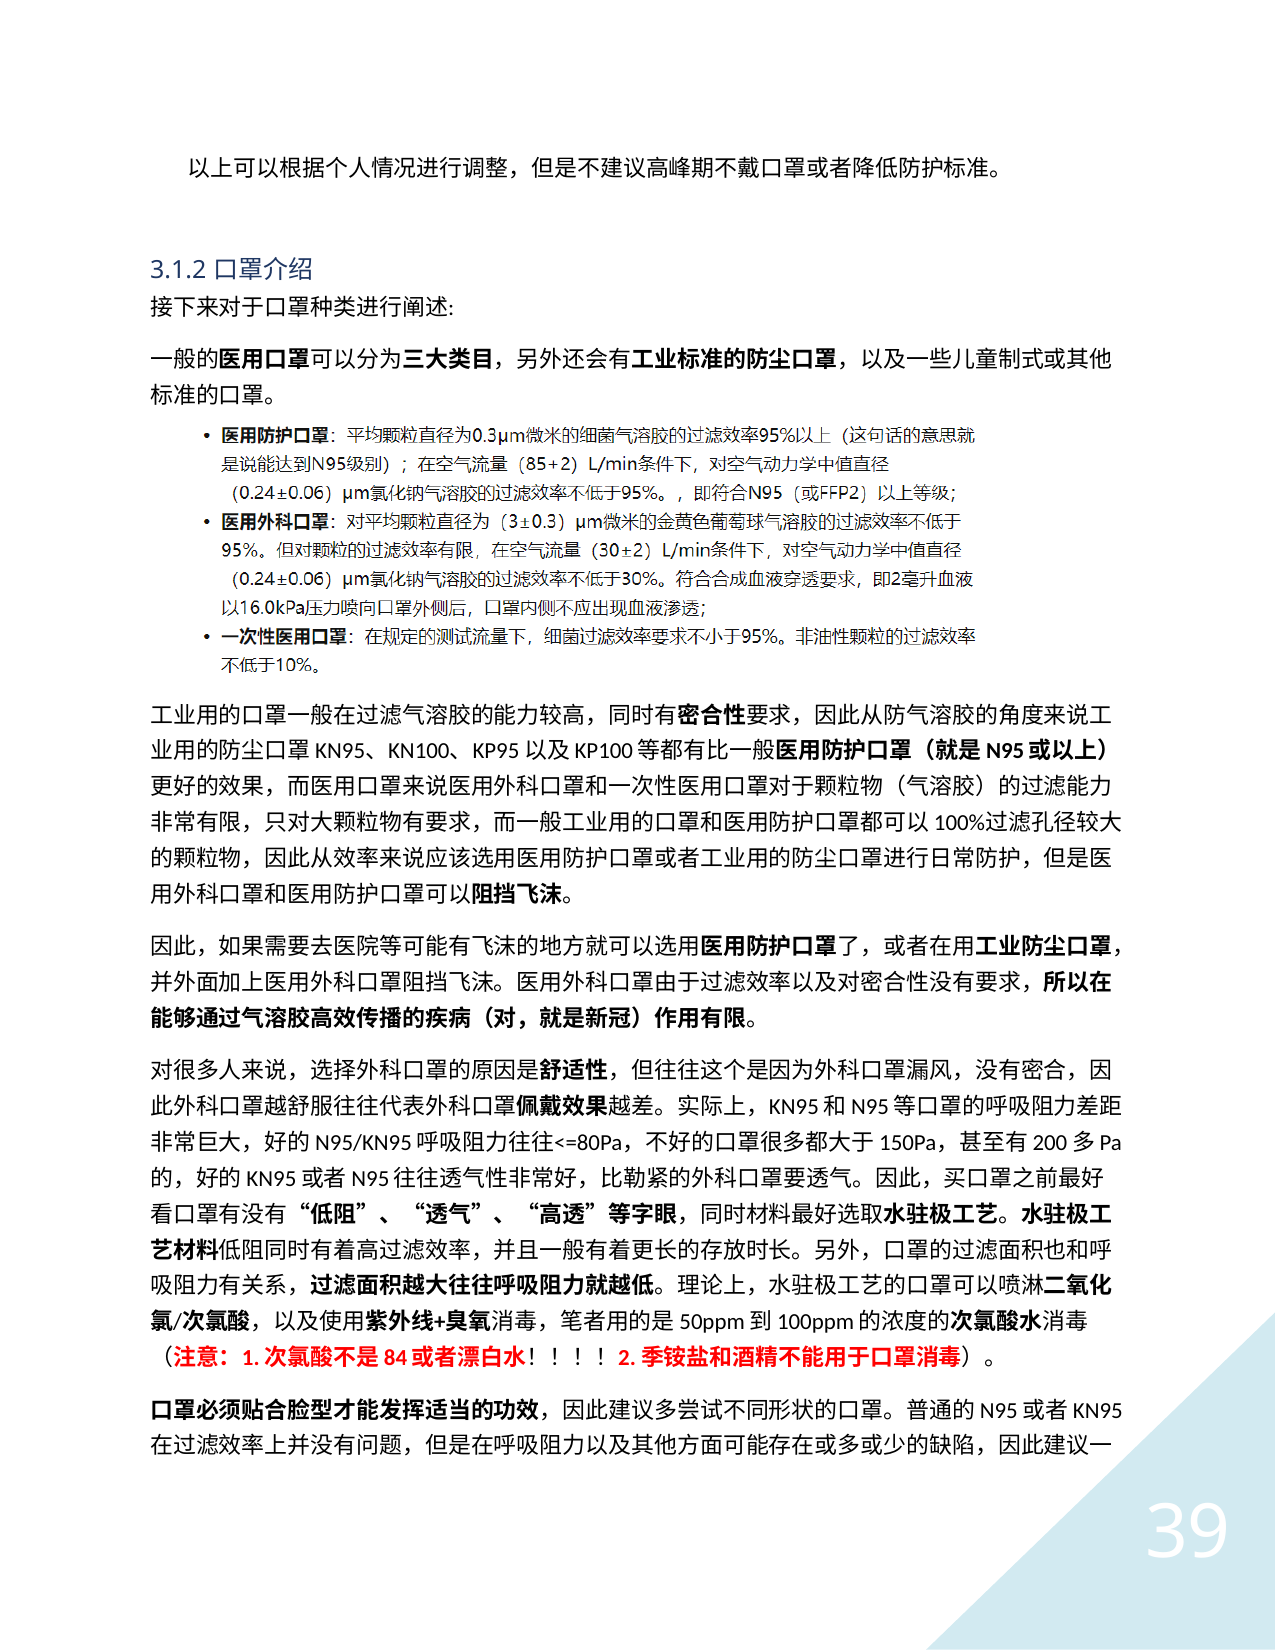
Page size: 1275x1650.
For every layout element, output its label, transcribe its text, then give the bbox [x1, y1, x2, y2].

text 对很多人来说，选择外科口罩的原因是舒适性，但往往这个是因为外科口罩漏风，没有密合，因此外科口罩越舒服往往代表外科口罩佩戴效果越差。实际上，KN95和N95等口罩的呼吸阻力差距非常巨大，好的N95/KN95呼吸阻力往往<=80Pa，不好的口罩很多都大于150Pa，甚至有200多Pa的，好的KN95或者N95往往透气性非常好，比勒紧的外科口罩要透气。因此，买口罩之前最好看口罩有没有“低阻”、“透气”、“高透”等字眼，同时材料最好选取水驻极工艺。水驻极工艺材料低阻同时有着高过滤效率，并且一般有着更长的存放时长。另外，口罩的过滤面积也和呼吸阻力有关系，过滤面积越大往往呼吸阻力就越低。理论上，水驻极工艺的口罩可以喷淋二氧化氯/次氯酸，以及使用紫外线+臭氧消毒，笔者用的是50ppm到100ppm的浓度的次氯酸水消毒（注意：1. 次氯酸不是84或者漂白水！！！！2. 季铵盐和酒精不能用于口罩消毒）。 [150, 1052, 1125, 1372]
text 接下来对于口罩种类进行阐述: [150, 288, 1125, 322]
text 工业用的口罩一般在过滤气溶胶的能力较高，同时有密合性要求，因此从防气溶胶的角度来说工业用的防尘口罩KN95、KN100、KP95以及KP100等都有比一般医用防护口罩（就是N95或以上）更好的效果，而医用口罩来说医用外科口罩和一次性医用口罩对于颗粒物（气溶胶）的过滤能力非常有限，只对大颗粒物有要求，而一般工业用的口罩和医用防护口罩都可以100%过滤孔径较大的颗粒物，因此从效率来说应该选用医用防护口罩或者工业用的防尘口罩进行日常防护，但是医用外科口罩和医用防护口罩可以阻挡飞沫。 [150, 696, 1125, 909]
text 以上可以根据个人情况进行调整，但是不建议高峰期不戴口罩或者降低防护标准。 [187, 150, 1125, 183]
text 因此，如果需要去医院等可能有飞沫的地方就可以选用医用防护口罩了，或者在用工业防尘口罩，并外面加上医用外科口罩阻挡飞沫。医用外科口罩由于过滤效率以及对密合性没有要求，所以在能够通过气溶胶高效传播的疾病（对，就是新冠）作用有限。 [150, 928, 1125, 1033]
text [150, 1391, 1125, 1461]
subtitle 3.1.2 口罩介绍 [150, 249, 1125, 286]
picture [150, 412, 1028, 678]
